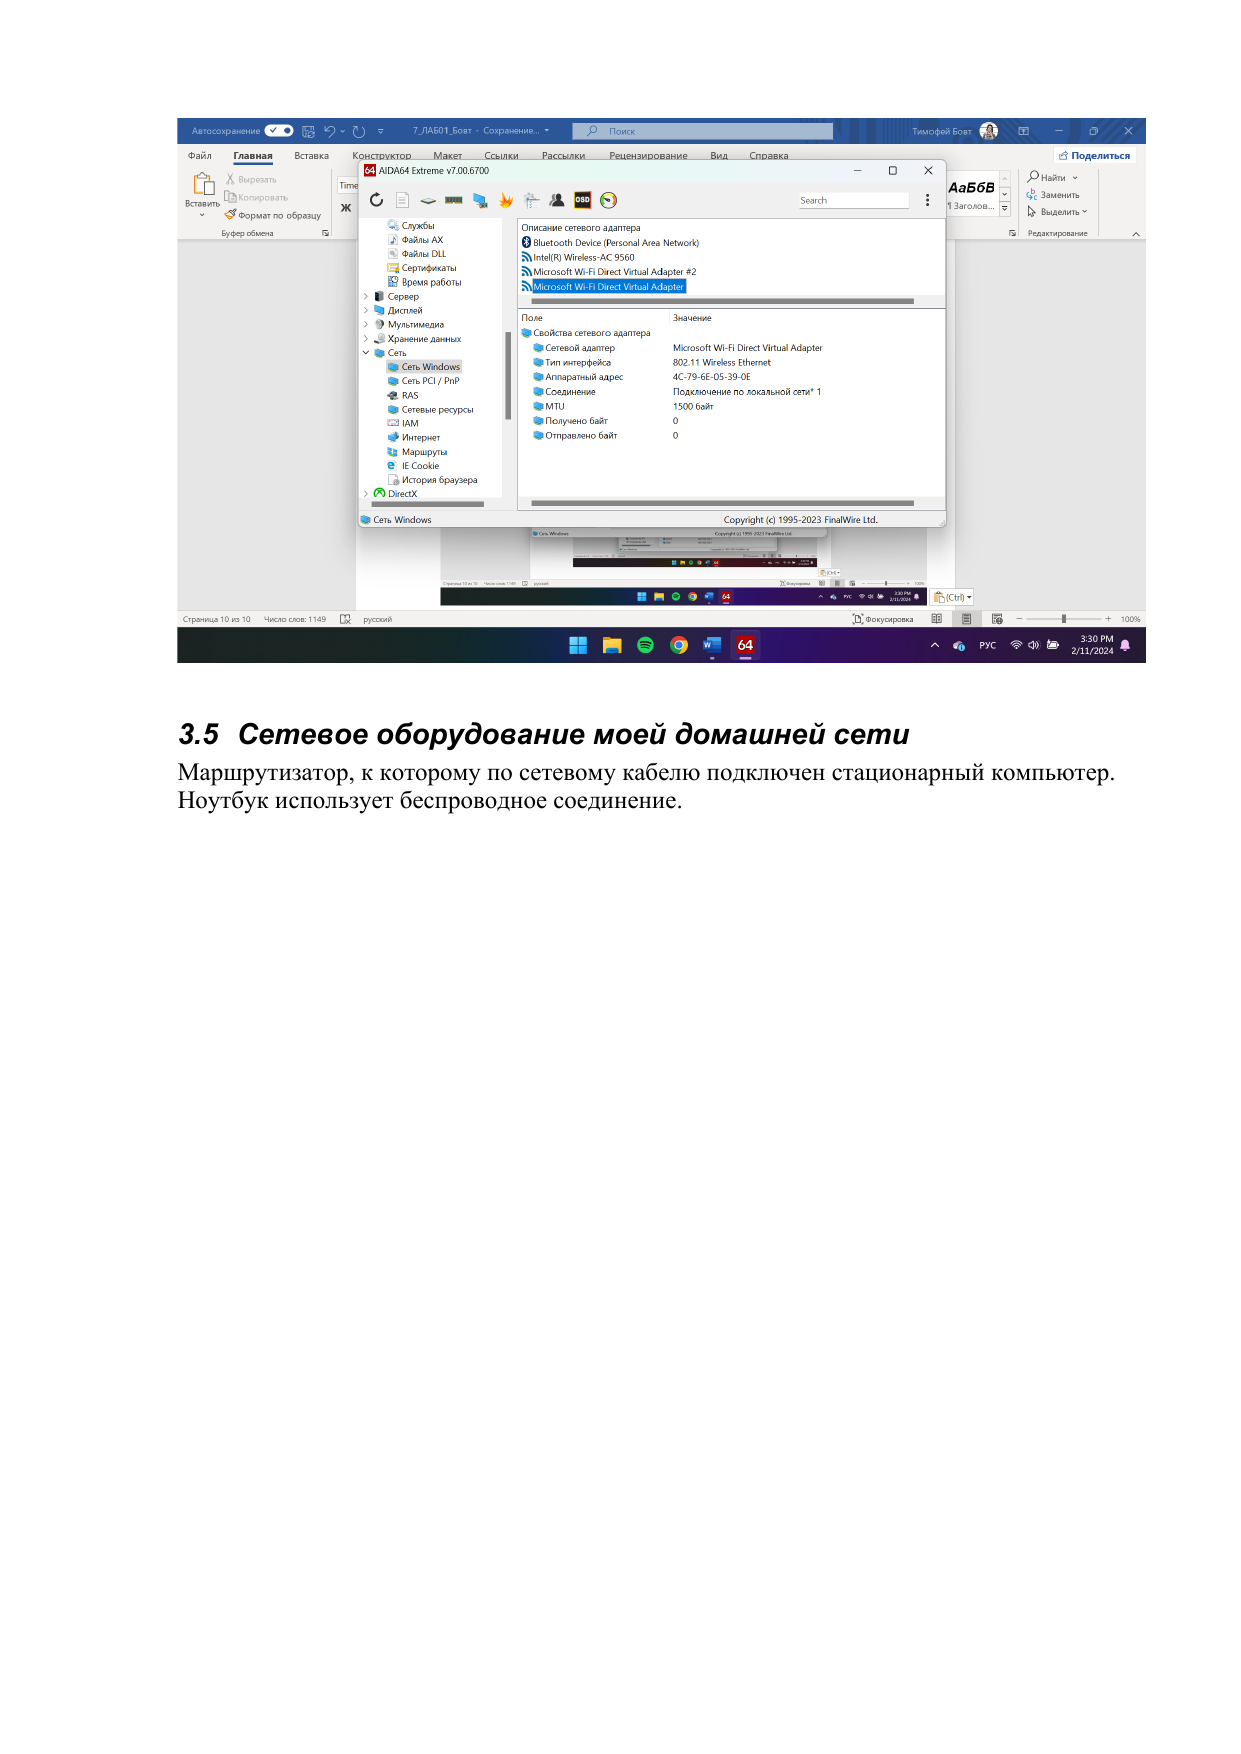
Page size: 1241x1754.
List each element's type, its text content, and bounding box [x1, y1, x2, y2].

picture [177, 118, 1146, 663]
subtitle 3.5 Сетевое оборудование моей домашней сети [177, 717, 1181, 750]
text Маршрутизатор, к которому по сетевому кабелю подключен стационарный компьютер. Ноутбук использует беспроводное соединение. [177, 757, 1181, 814]
